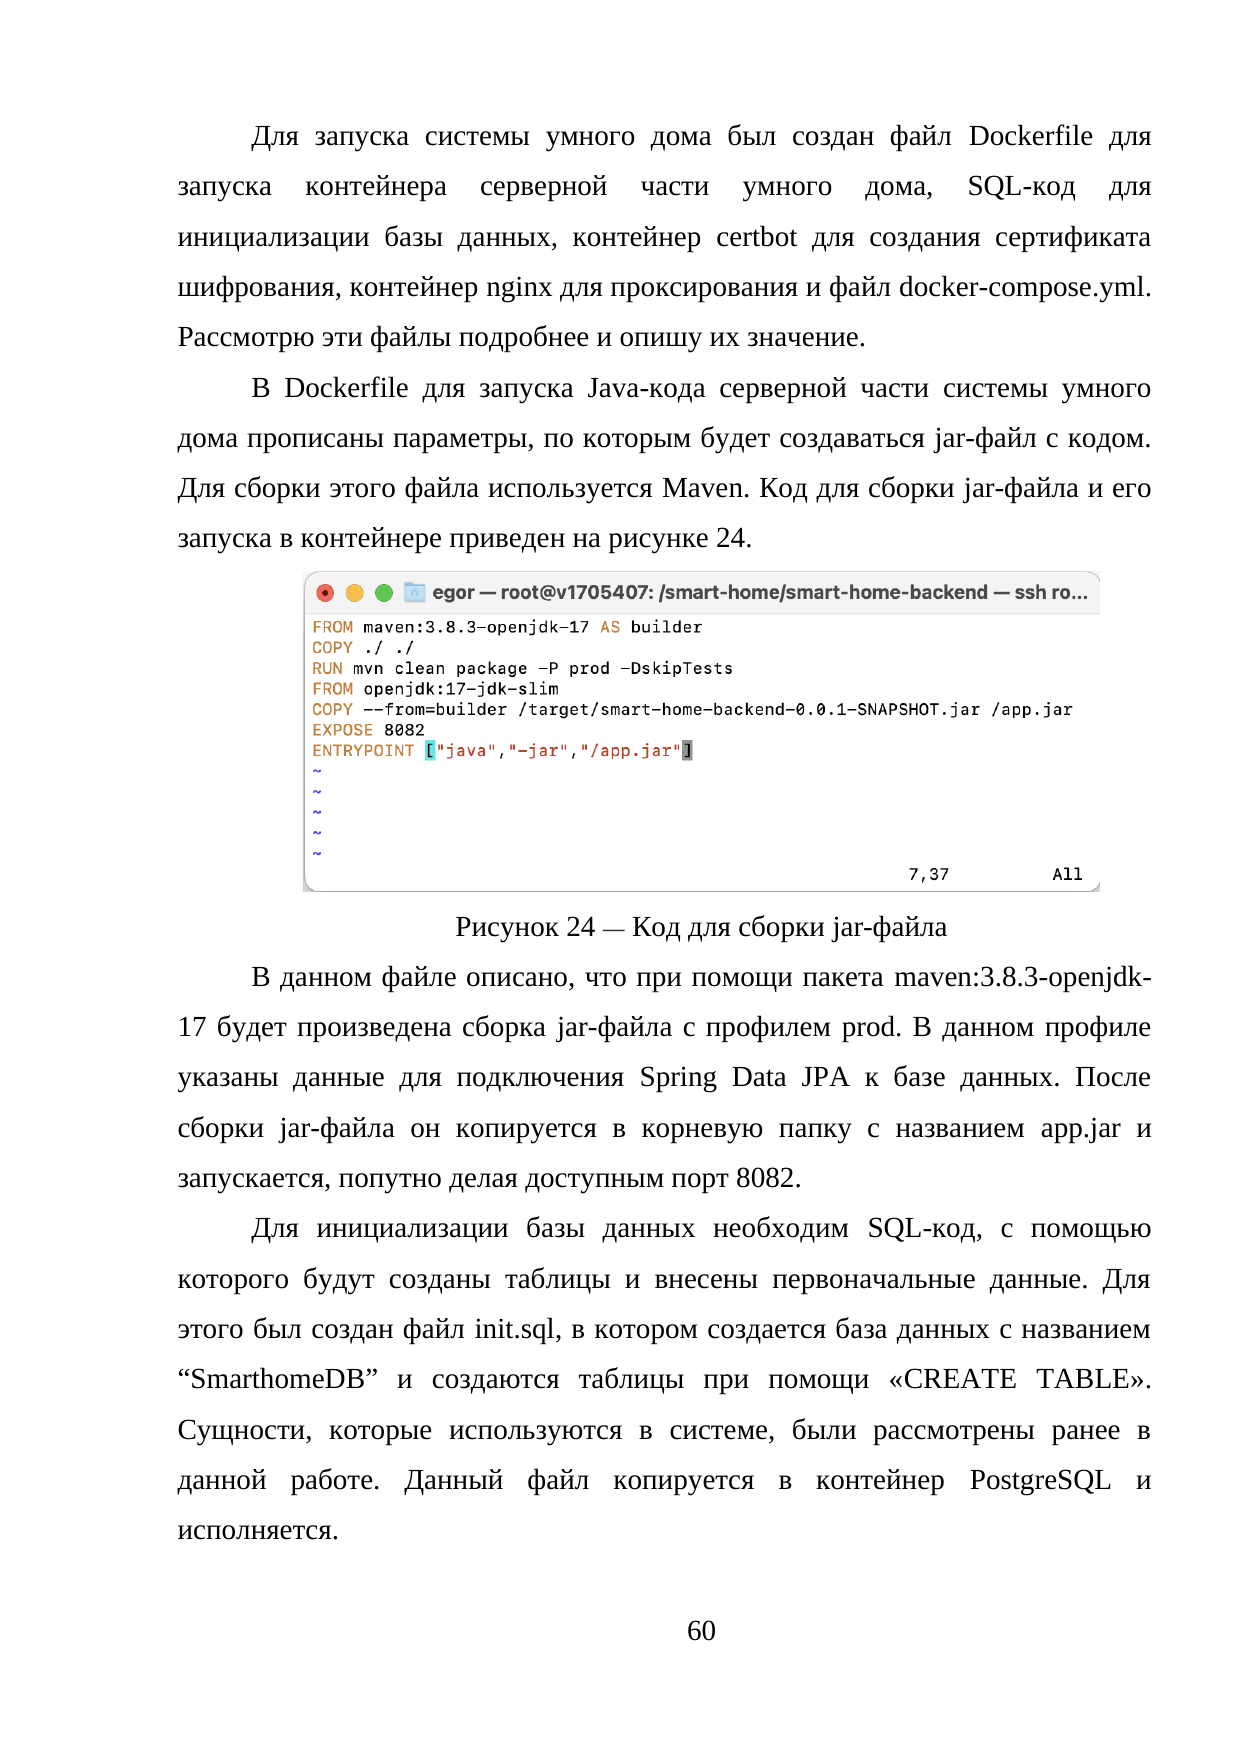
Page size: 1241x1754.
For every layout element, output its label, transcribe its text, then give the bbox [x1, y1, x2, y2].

text Рисунок 24 — Код для сборки jar-файла [177, 909, 1152, 942]
text В Dockerfile для запуска Java-кода серверной части системы умного дома прописаны параметры, по которым будет создаваться jar-файл с кодом. Для сборки этого файла используется Maven. Код для сборки jar-файла и его запуска в контейнере приведен на рисунке 24. [177, 370, 1152, 554]
text В данном файле описано, что при помощи пакета maven:3.8.3-openjdk-17 будет произведена сборка jar-файла с профилем prod. В данном профиле указаны данные для подключения Spring Data JPA к базе данных. После сборки jar-файла он копируется в корневую папку с названием app.jar и запускается, попутно делая доступным порт 8082. [177, 959, 1152, 1194]
text Для запуска системы умного дома был создан файл Dockerfile для запуска контейнера серверной части умного дома, SQL-код для инициализации базы данных, контейнер certbot для создания сертификата шифрования, контейнер nginx для проксирования и файл docker-compose.yml. Рассмотрю эти файлы подробнее и опишу их значение. [177, 118, 1152, 353]
text Для инициализации базы данных необходим SQL-код, с помощью которого будут созданы таблицы и внесены первоначальные данные. Для этого был создан файл init.sql, в котором создается база данных с названием “SmarthomeDB” и создаются таблицы при помощи «CREATE TABLE». Сущности, которые используются в системе, были рассмотрены ранее в данной работе. Данный файл копируется в контейнер PostgreSQL и исполняется. [177, 1211, 1152, 1546]
picture [302, 571, 1100, 892]
